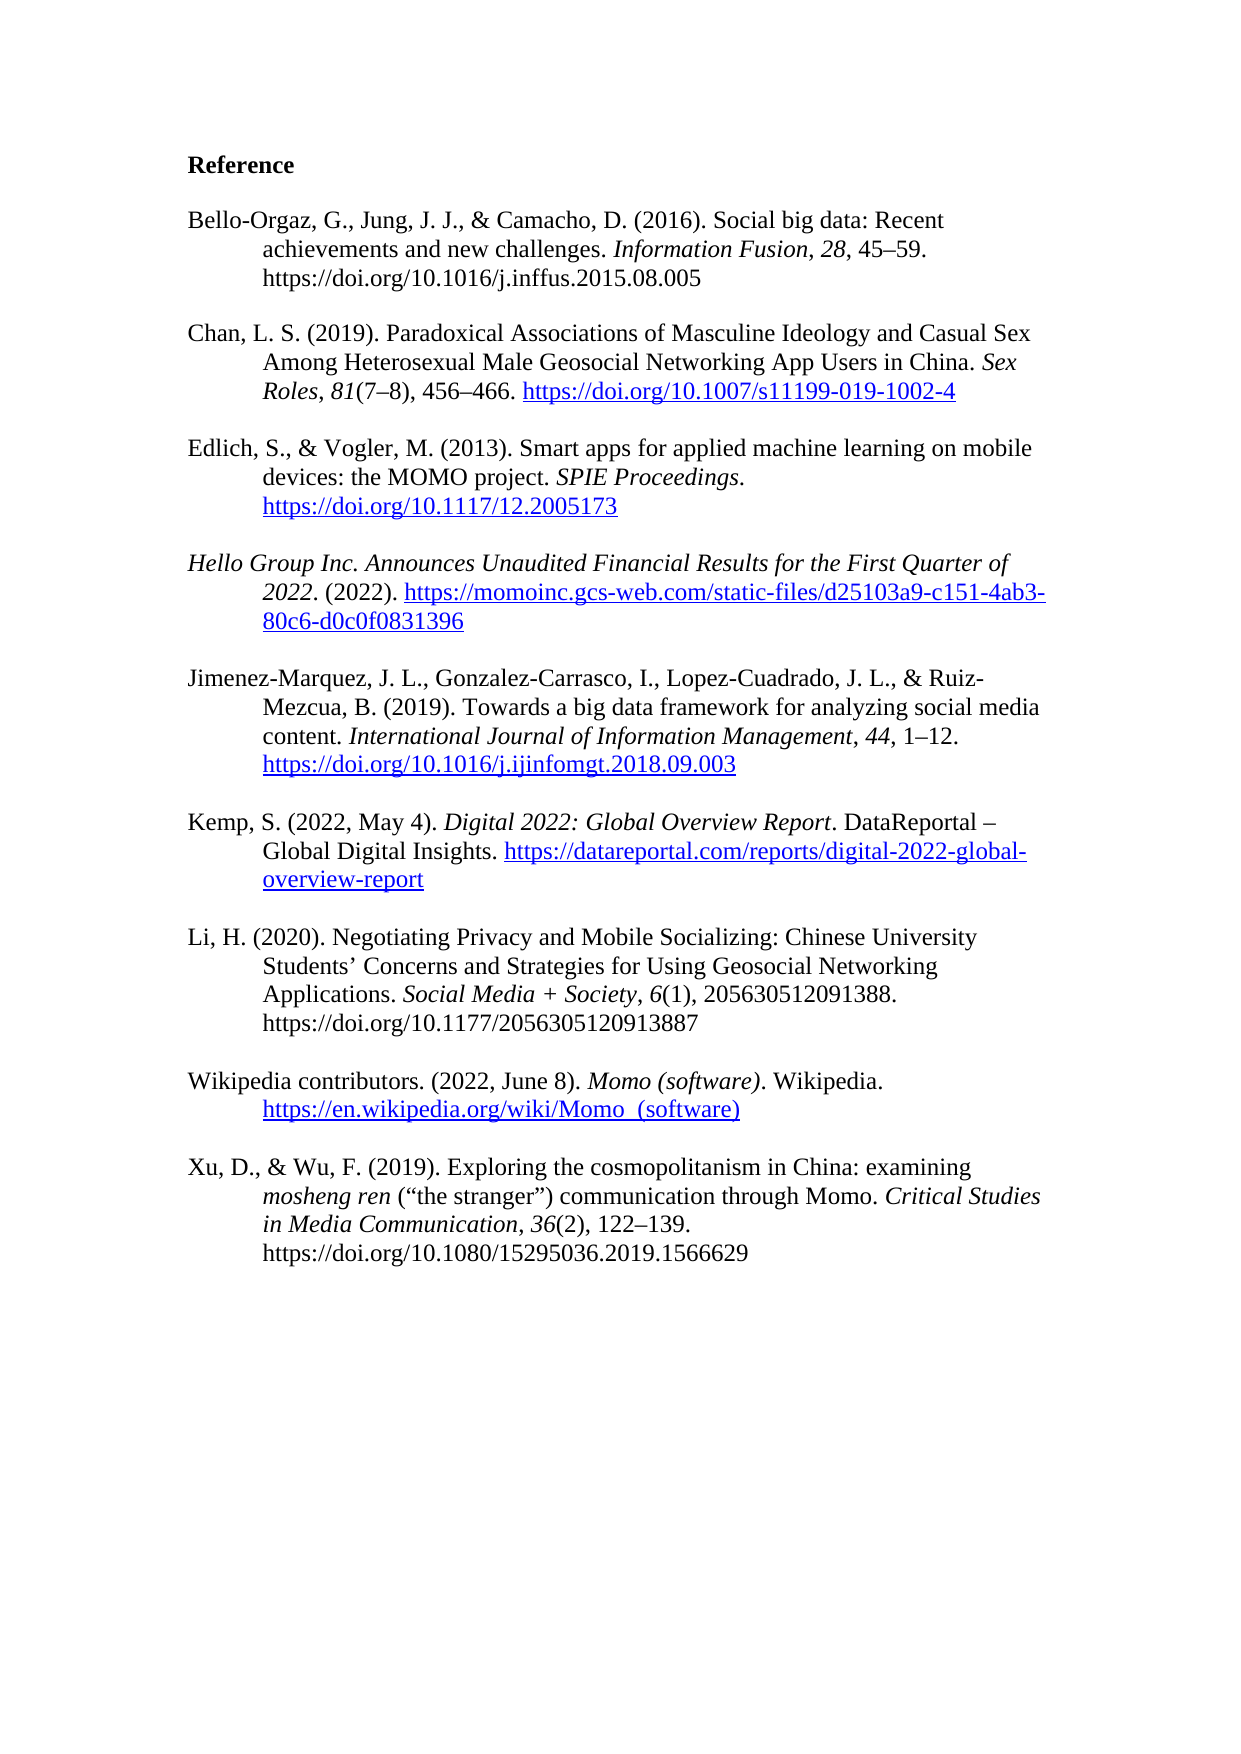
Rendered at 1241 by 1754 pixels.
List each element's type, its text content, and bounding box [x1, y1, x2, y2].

text Hello Group Inc. Announces Unaudited Financial Results for the First Quarter of 2022. (2022). https://momoinc.gcs-web.com/static-files/d25103a9-c151-4ab3-80c6-d0c0f0831396 [187, 548, 1053, 634]
text Edlich, S., & Vogler, M. (2013). Smart apps for applied machine learning on mobile devices: the MOMO project. SPIE Proceedings. https://doi.org/10.1117/12.2005173 [187, 433, 1053, 519]
text Jimenez-Marquez, J. L., Gonzalez-Carrasco, I., Lopez-Cuadrado, J. L., & Ruiz-Mezcua, B. (2019). Towards a big data framework for analyzing social media content. International Journal of Information Management, 44, 1–12. https://doi.org/10.1016/j.ijinfomgt.2018.09.003 [187, 663, 1053, 778]
text Kemp, S. (2022, May 4). Digital 2022: Global Overview Report. DataReportal – Global Digital Insights. https://datareportal.com/reports/digital-2022-global-overview-report [187, 807, 1053, 893]
text Bello-Orgaz, G., Jung, J. J., & Camacho, D. (2016). Social big data: Recent achievements and new challenges. Information Fusion, 28, 45–59. https://doi.org/10.1016/j.inffus.2015.08.005 [187, 205, 1053, 292]
text Li, H. (2020). Negotiating Privacy and Mobile Socializing: Chinese University Students’ Concerns and Strategies for Using Geosocial Networking Applications. Social Media + Society, 6(1), 205630512091388. https://doi.org/10.1177/2056305120913887 [187, 922, 1053, 1037]
text Chan, L. S. (2019). Paradoxical Associations of Masculine Ideology and Casual Sex Among Heterosexual Male Geosocial Networking App Users in China. Sex Roles, 81(7–8), 456–466. https://doi.org/10.1007/s11199-019-1002-4 [187, 318, 1053, 404]
subtitle Reference [187, 150, 1058, 179]
text Wikipedia contributors. (2022, June 8). Momo (software). Wikipedia. https://en.wikipedia.org/wiki/Momo_(software) [187, 1066, 1053, 1123]
text Xu, D., & Wu, F. (2019). Exploring the cosmopolitanism in China: examining mosheng ren (“the stranger”) communication through Momo. Critical Studies in Media Communication, 36(2), 122–139. https://doi.org/10.1080/15295036.2019.1566629 [187, 1152, 1053, 1267]
